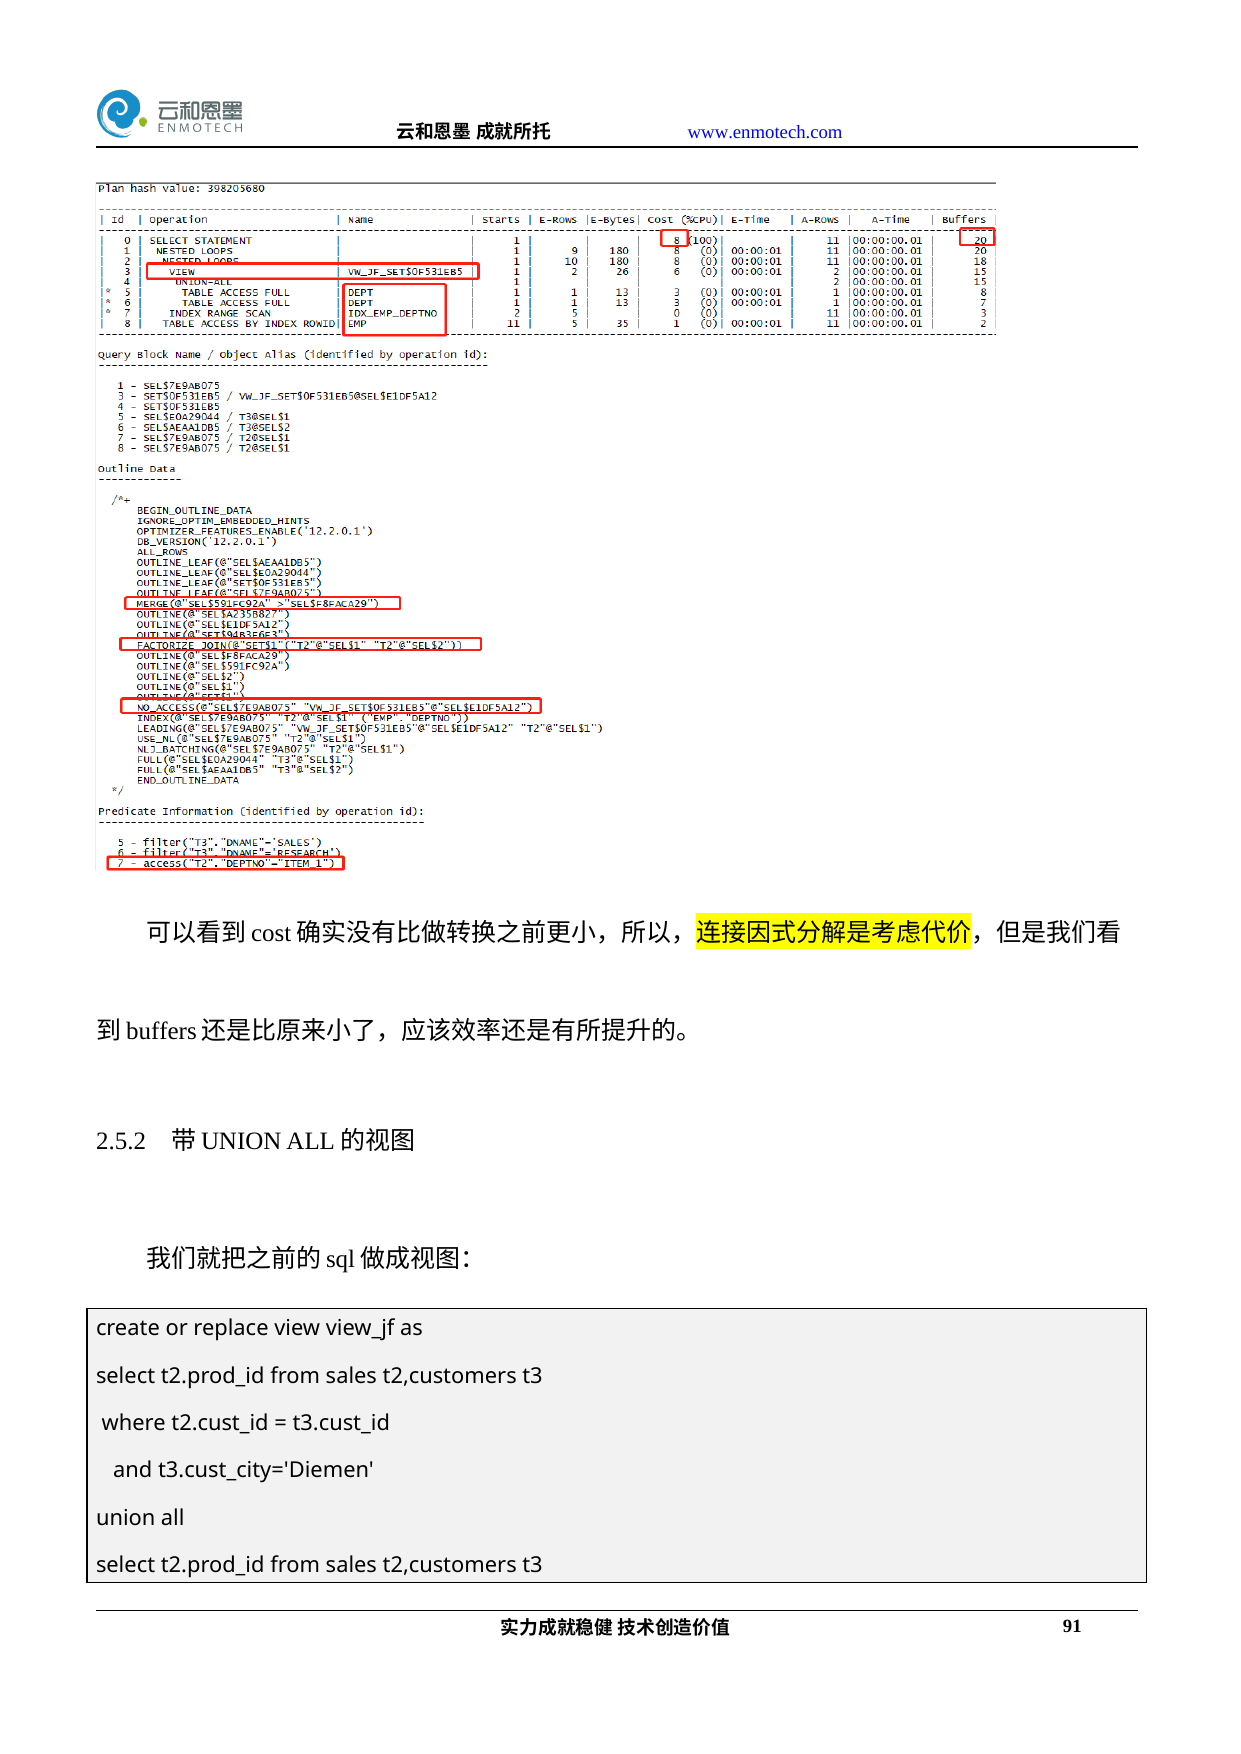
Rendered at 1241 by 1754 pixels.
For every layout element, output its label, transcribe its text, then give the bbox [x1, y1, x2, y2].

text 可以看到cost确实没有比做转换之前更小，所以，连接因式分解是考虑代价，但是我们看到buffers还是比原来小了，应该效率还是有所提升的。 [96, 898, 1138, 1061]
text and t3.cust_city='Diemen' [88, 1450, 1146, 1486]
text select t2.prod_id from sales t2,customers t3 [88, 1545, 1146, 1582]
picture [95, 88, 245, 139]
text create or replace view view_jf as [88, 1309, 1146, 1343]
text union all [88, 1497, 1146, 1533]
text 我们就把之前的sql做成视图： [96, 1224, 1138, 1289]
text where t2.cust_id = t3.cust_id [88, 1402, 1146, 1438]
subtitle 带UNION ALL的视图 [96, 1106, 1138, 1171]
text select t2.prod_id from sales t2,customers t3 [88, 1355, 1146, 1391]
picture [95, 182, 996, 871]
